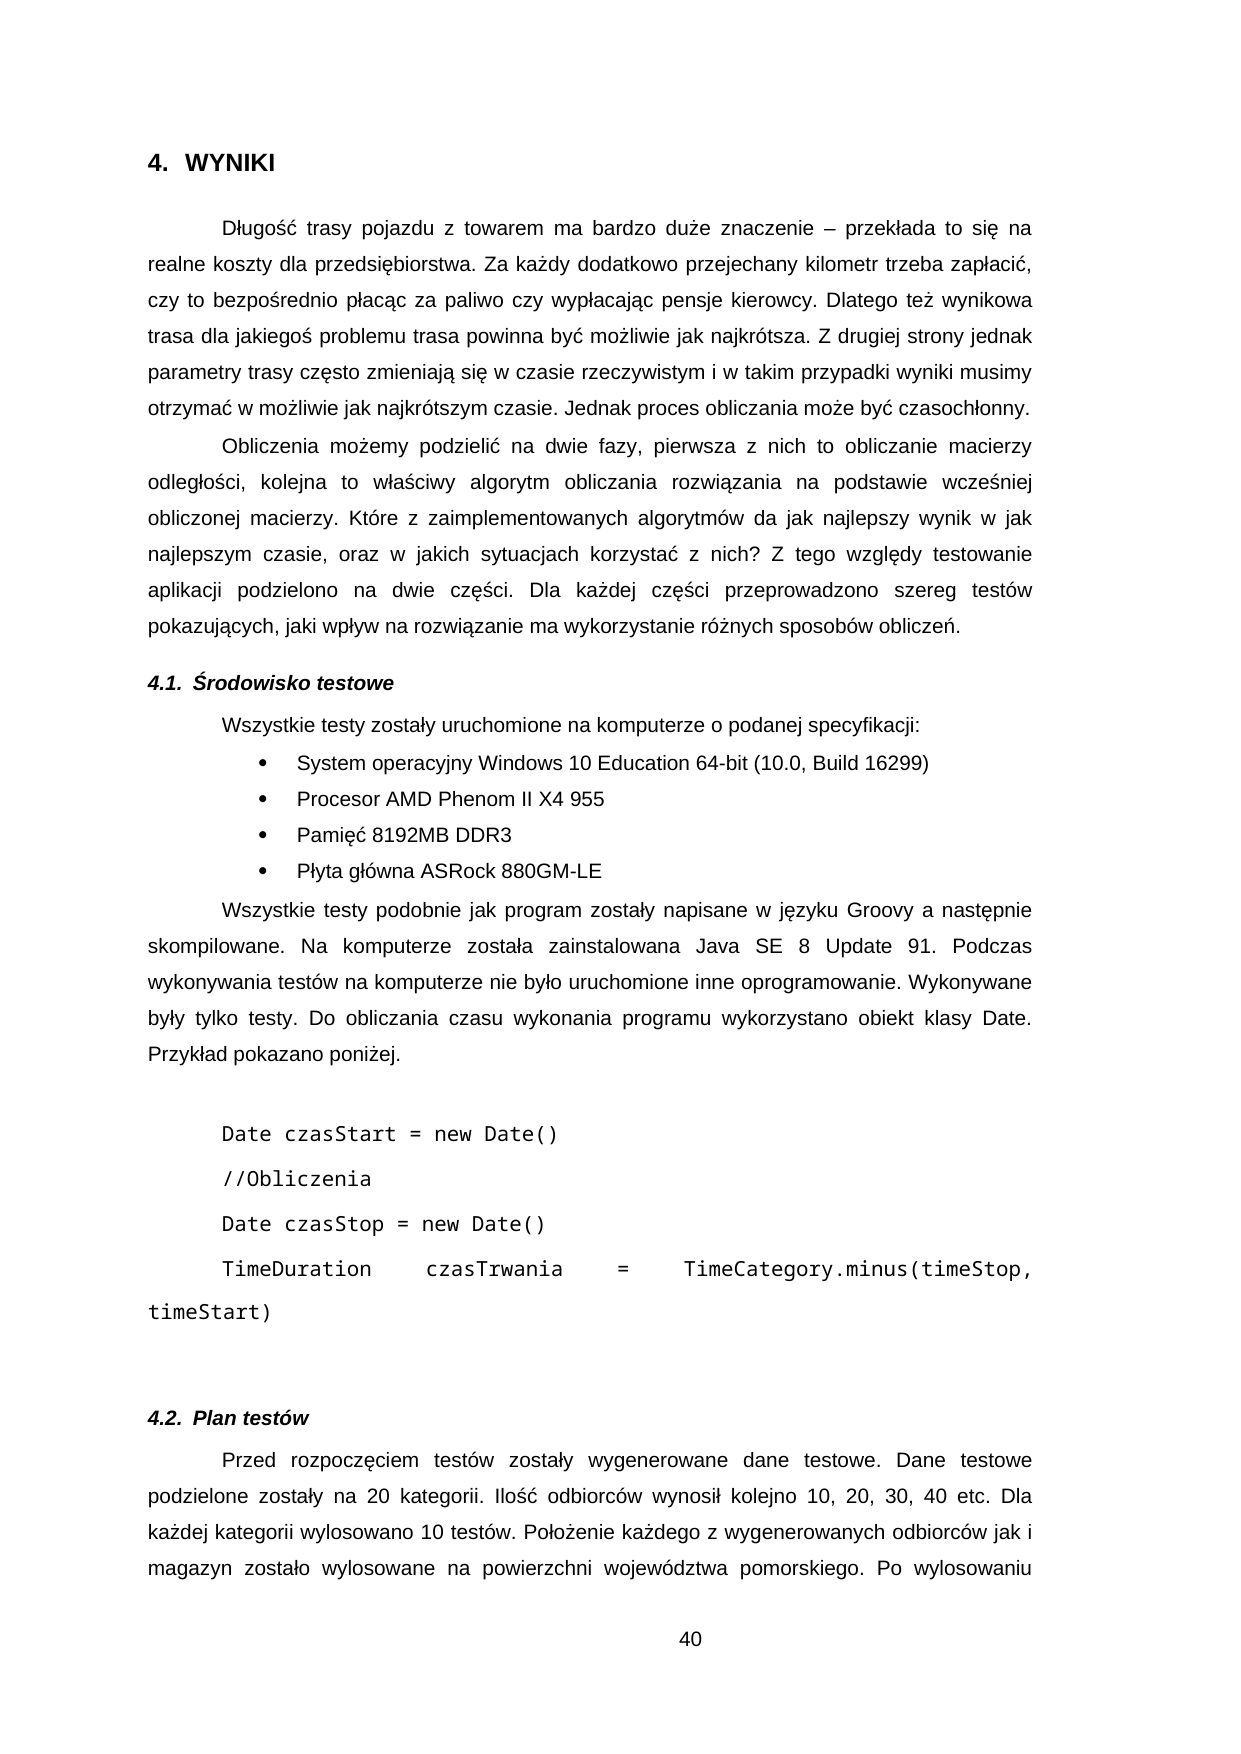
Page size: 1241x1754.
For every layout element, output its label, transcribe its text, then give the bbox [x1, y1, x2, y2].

list System operacyjny Windows 10 Education 64-bit (10.0, Build 16299) [259, 751, 1033, 775]
text TimeDuration czasTrwania = TimeCategory.minus(timeStop, timeStart) [148, 1254, 1033, 1326]
text Obliczenia możemy podzielić na dwie fazy, pierwsza z nich to obliczanie macierzy odległości, kolejna to właściwy algorytm obliczania rozwiązania na podstawie wcześniej obliczonej macierzy. Które z zaimplementowanych algorytmów da jak najlepszy wynik w jak najlepszym czasie, oraz w jakich sytuacjach korzystać z nich? Z tego względy testowanie aplikacji podzielono na dwie części. Dla każdej części przeprowadzono szereg testów pokazujących, jaki wpływ na rozwiązanie ma wykorzystanie różnych sposobów obliczeń. [148, 434, 1033, 638]
subtitle Plan testów [148, 1406, 1033, 1430]
list Płyta główna ASRock 880GM-LE [259, 859, 1033, 883]
text //Obliczenia [148, 1164, 1033, 1192]
text Wszystkie testy podobnie jak program zostały napisane w języku Groovy a następnie skompilowane. Na komputerze została zainstalowana Java SE 8 Update 91. Podczas wykonywania testów na komputerze nie było uruchomione inne oprogramowanie. Wykonywane były tylko testy. Do obliczania czasu wykonania programu wykorzystano obiekt klasy Date. Przykład pokazano poniżej. [148, 898, 1033, 1066]
list Procesor AMD Phenom II X4 955 [259, 787, 1033, 811]
text Date czasStop = new Date() [148, 1209, 1033, 1238]
text Wszystkie testy zostały uruchomione na komputerze o podanej specyfikacji: [148, 713, 1033, 737]
subtitle Środowisko testowe [148, 671, 1033, 694]
text Date czasStart = new Date() [148, 1119, 1033, 1147]
text Długość trasy pojazdu z towarem ma bardzo duże znaczenie – przekłada to się na realne koszty dla przedsiębiorstwa. Za każdy dodatkowo przejechany kilometr trzeba zapłacić, czy to bezpośrednio płacąc za paliwo czy wypłacając pensje kierowcy. Dlatego też wynikowa trasa dla jakiegoś problemu trasa powinna być możliwie jak najkrótsza. Z drugiej strony jednak parametry trasy często zmieniają się w czasie rzeczywistym i w takim przypadki wyniki musimy otrzymać w możliwie jak najkrótszym czasie. Jednak proces obliczania może być czasochłonny. [148, 216, 1033, 419]
list Pamięć 8192MB DDR3 [259, 823, 1033, 847]
subtitle Wyniki [148, 148, 1033, 176]
